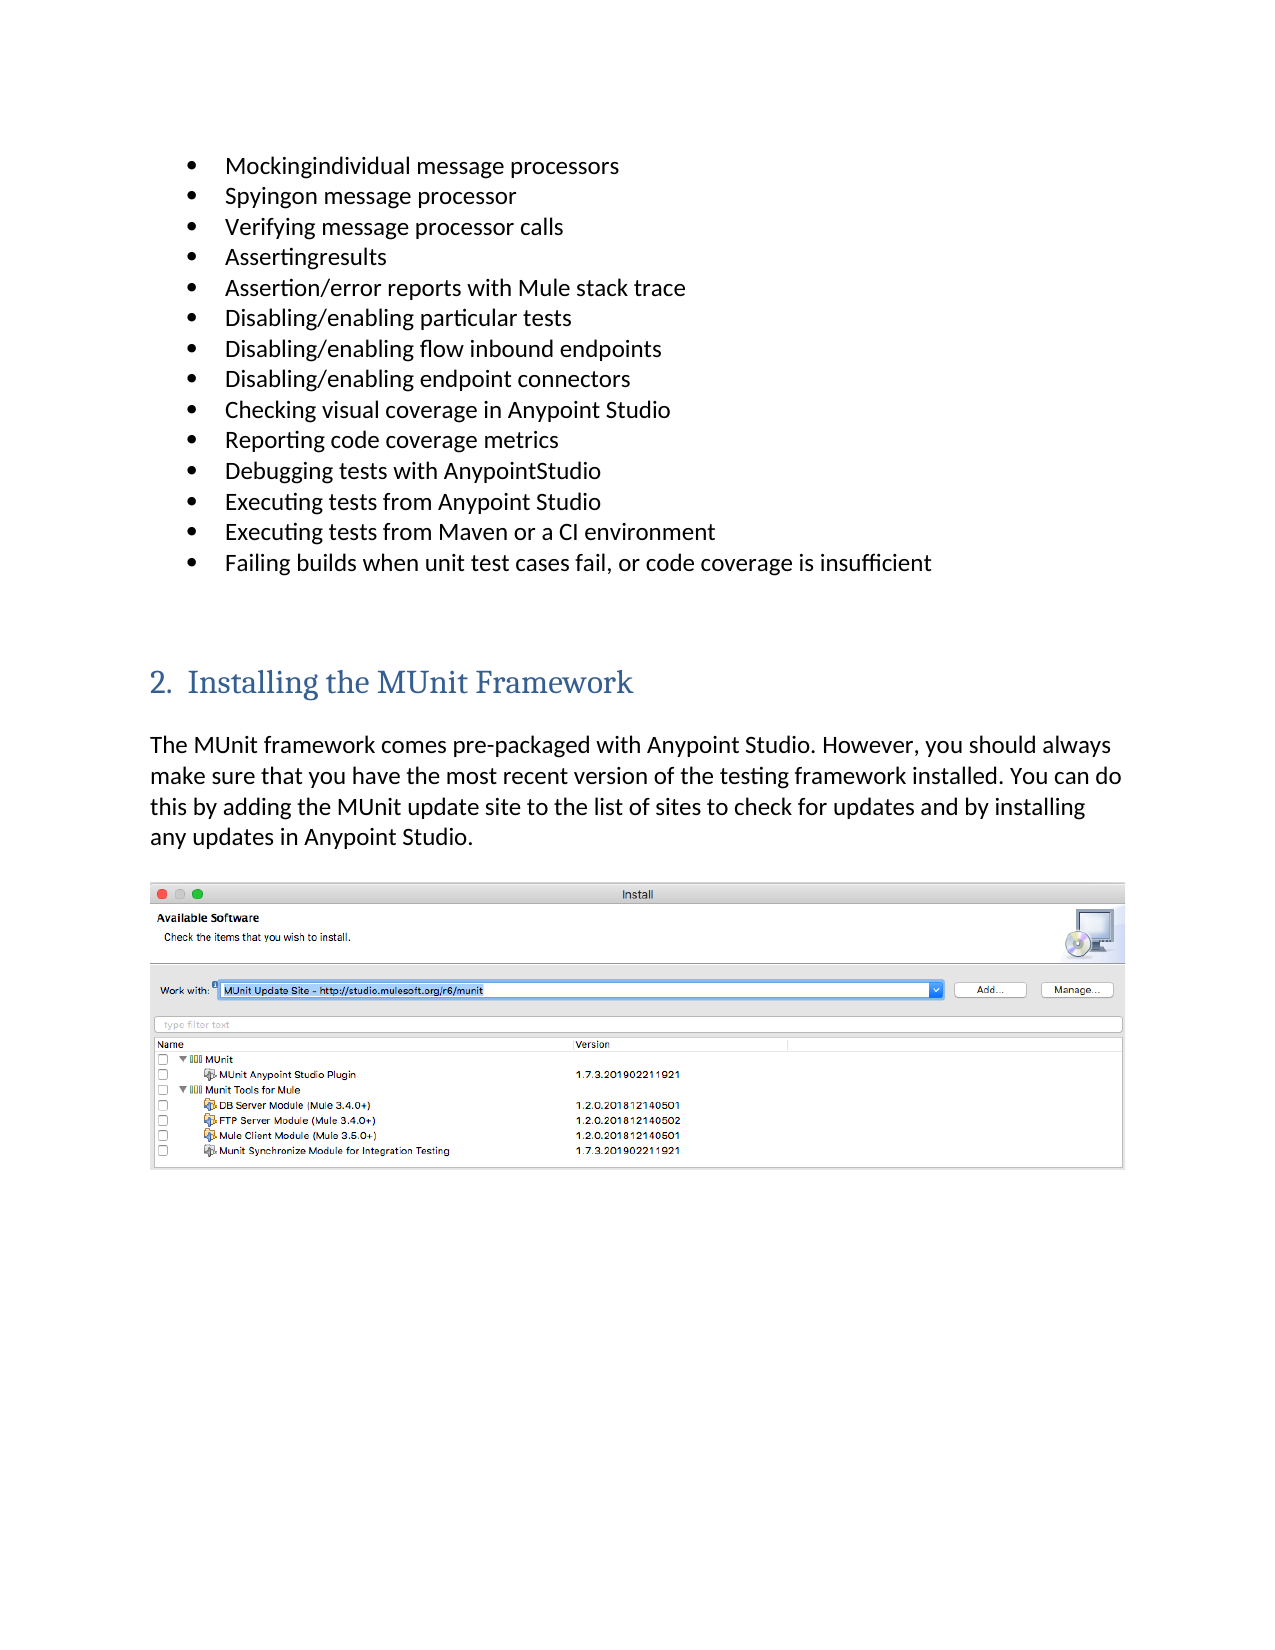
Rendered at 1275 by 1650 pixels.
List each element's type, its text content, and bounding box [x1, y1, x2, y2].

list Verifying message processor calls [187, 211, 1125, 242]
list Failing builds when unit test cases fail, or code coverage is insufficient [187, 547, 1125, 577]
subtitle Installing the MUnit Framework [150, 663, 1125, 702]
list Spyingon message processor [187, 181, 1125, 211]
picture [150, 882, 1125, 1170]
list Assertion/error reports with Mule stack trace [187, 272, 1125, 303]
list Mockingindividual message processors [187, 150, 1125, 181]
list Executing tests from Anypoint Studio [187, 486, 1125, 516]
list Disabling/enabling particular tests [187, 303, 1125, 333]
list Assertingresults [187, 242, 1125, 272]
list Reporting code coverage metrics [187, 425, 1125, 455]
list Debugging tests with AnypointStudio [187, 455, 1125, 486]
text The MUnit framework comes pre-packaged with Anypoint Studio. However, you should always make sure that you have the most recent version of the testing framework installed. You can do this by adding the MUnit update site to the list of sites to check for updates and by installing any updates in Anypoint Studio. [150, 730, 1125, 852]
list Executing tests from Maven or a CI environment [187, 516, 1125, 547]
list Disabling/enabling flow inbound endpoints [187, 333, 1125, 364]
list Checking visual coverage in Anypoint Studio [187, 394, 1125, 425]
list Disabling/enabling endpoint connectors [187, 364, 1125, 394]
